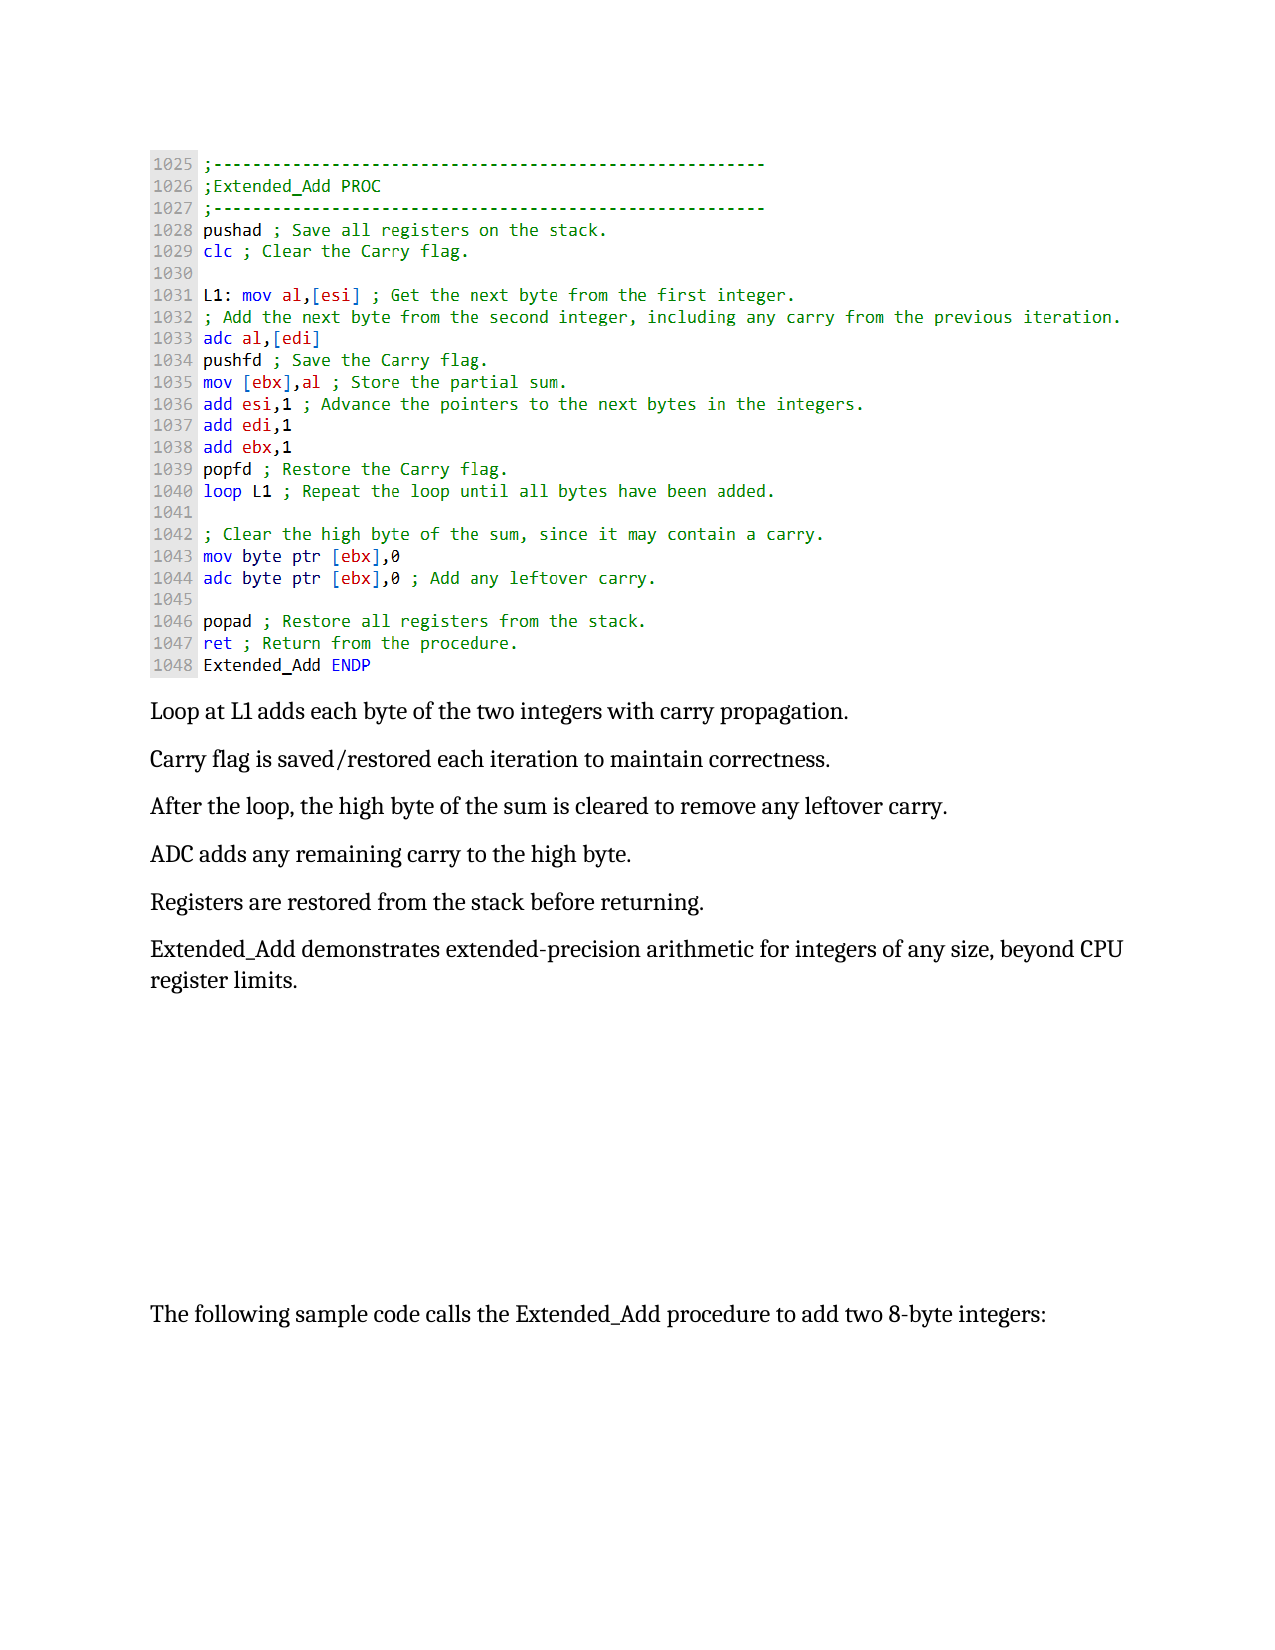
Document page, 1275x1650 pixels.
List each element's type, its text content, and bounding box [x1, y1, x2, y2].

text ADC adds any remaining carry to the high byte. [150, 840, 1125, 869]
text After the loop, the high byte of the sum is cleared to remove any leftover carry. [150, 792, 1125, 821]
text Registers are restored from the stack before returning. [150, 888, 1125, 916]
picture [150, 150, 1125, 678]
text Carry flag is saved/restored each iteration to maintain correctness. [150, 744, 1125, 773]
text Loop at L1 adds each byte of the two integers with carry propagation. [150, 697, 1125, 726]
text The following sample code calls the Extended_Add procedure to add two 8-byte integers: [150, 1300, 1125, 1329]
text Extended_Add demonstrates extended-precision arithmetic for integers of any size, beyond CPU register limits. [150, 935, 1125, 995]
